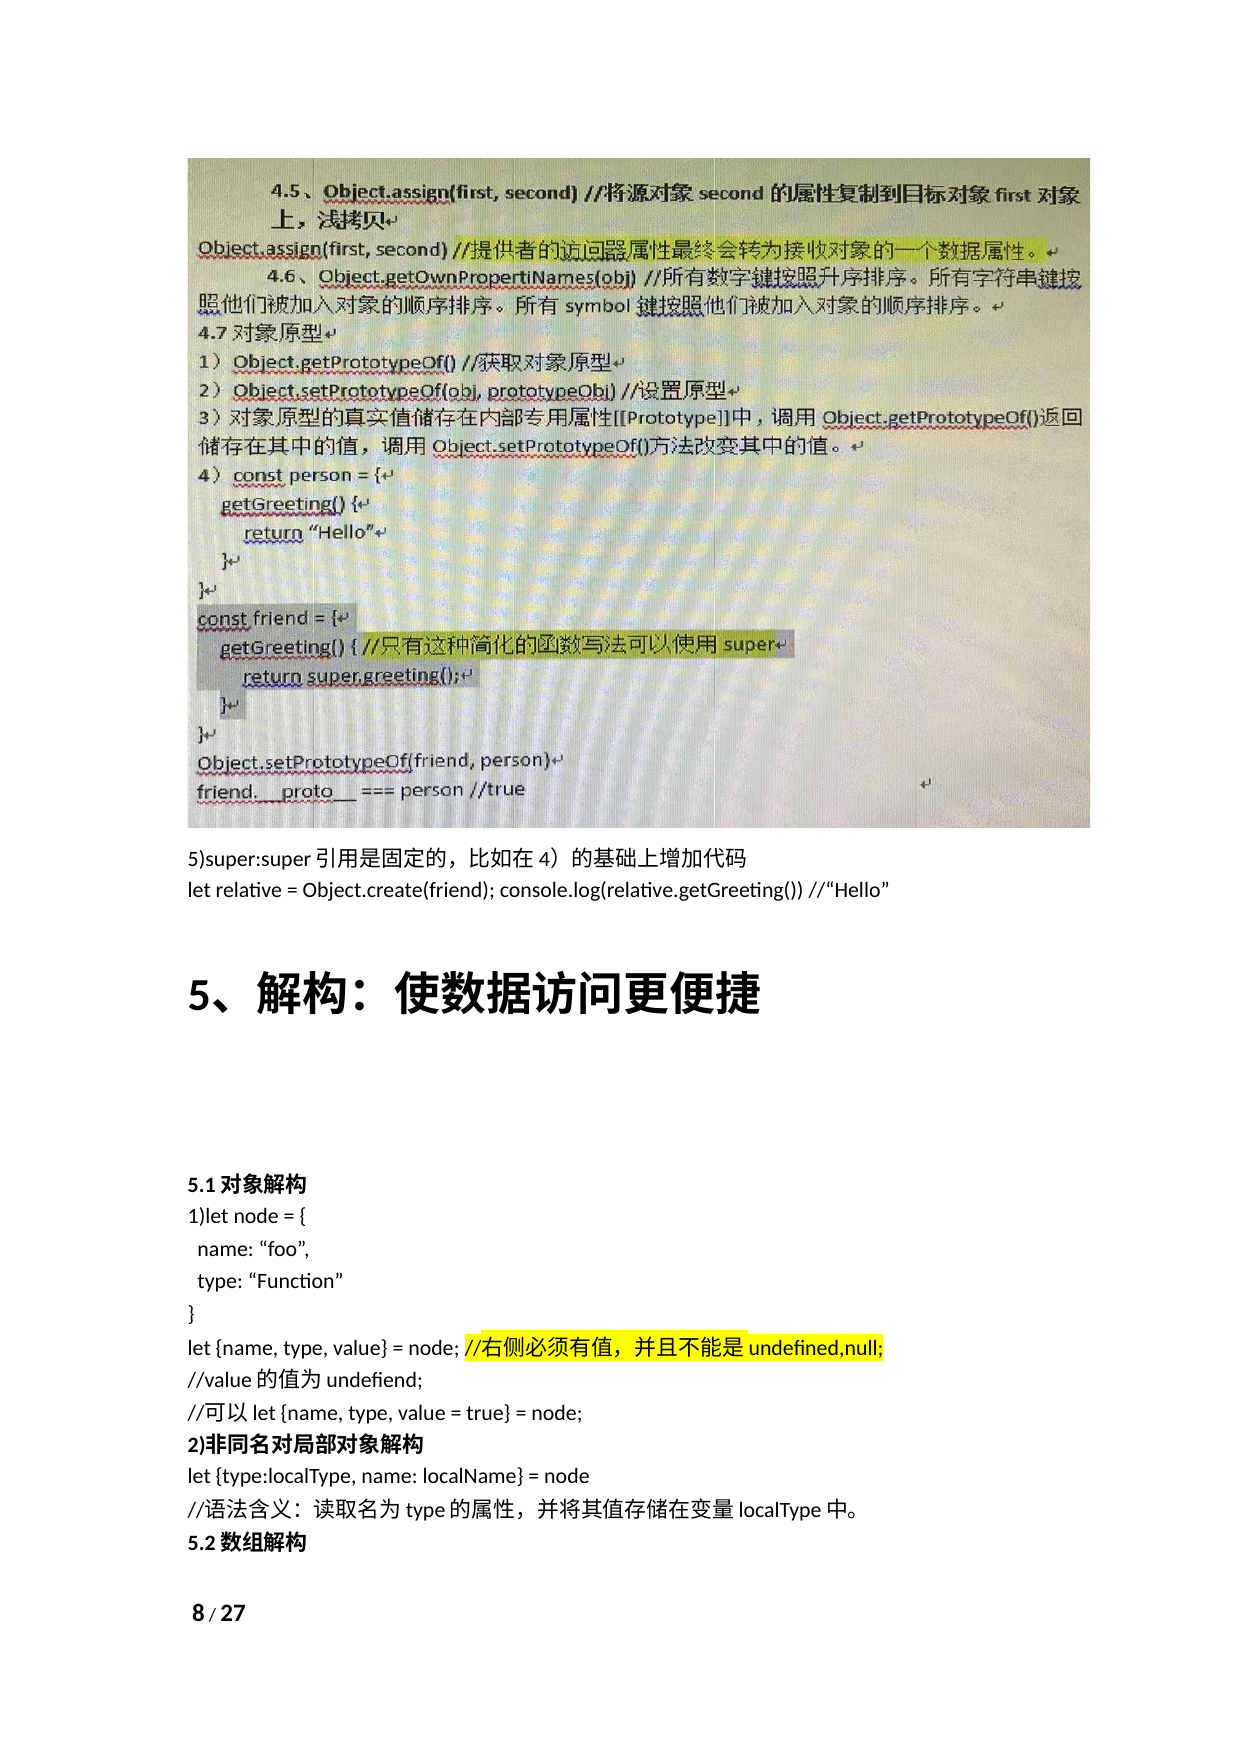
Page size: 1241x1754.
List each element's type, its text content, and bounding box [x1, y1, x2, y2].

text 5)super:super引用是固定的，比如在4）的基础上增加代码 [187, 841, 1053, 873]
text 1)let node = { [187, 1199, 1053, 1232]
text let relative = Object.create(friend); console.log(relative.getGreeting()) //“Hello” [187, 873, 1053, 906]
text //可以let {name, type, value = true} = node; [187, 1394, 1053, 1427]
text 2)非同名对局部对象解构 [187, 1427, 1053, 1459]
text type: “Function” [187, 1264, 1053, 1297]
subtitle 5、解构：使数据访问更便捷 [187, 941, 1053, 1039]
text //value的值为undefiend; [187, 1362, 1053, 1394]
text } [187, 1297, 1053, 1329]
text 5.2数组解构 [187, 1524, 1053, 1557]
text 5.1对象解构 [187, 1167, 1053, 1199]
text name: “foo”, [187, 1232, 1053, 1264]
text //语法含义：读取名为type的属性，并将其值存储在变量localType中。 [187, 1492, 1053, 1524]
text let {type:localType, name: localName} = node [187, 1459, 1053, 1492]
text let {name, type, value} = node; //右侧必须有值，并且不能是undefined,null; [187, 1329, 1053, 1362]
picture [187, 158, 1091, 828]
